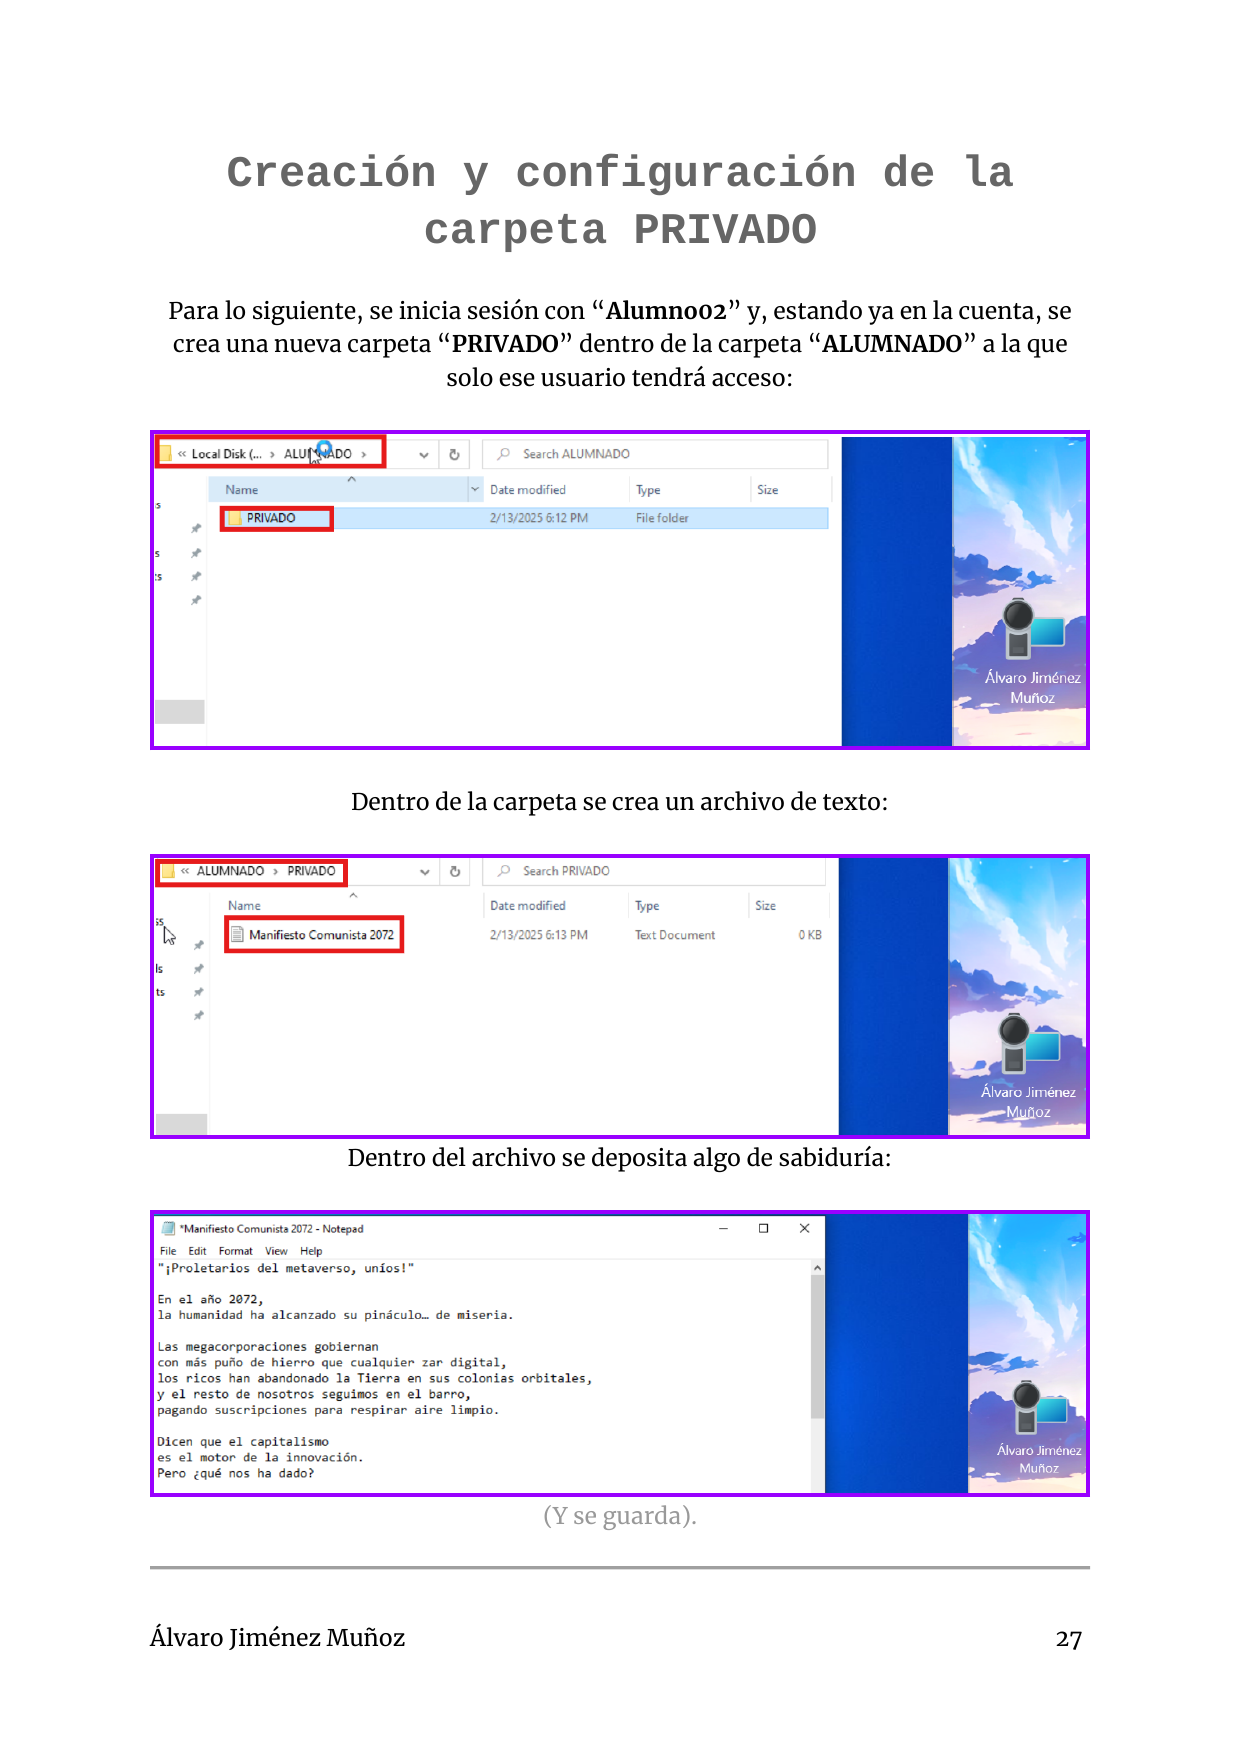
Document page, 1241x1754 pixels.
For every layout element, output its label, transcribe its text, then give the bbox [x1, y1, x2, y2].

text Dentro del archivo se deposita algo de sabiduría: [150, 1144, 1090, 1173]
picture [154, 434, 1086, 746]
text Dentro de la carpeta se crea un archivo de texto: [150, 788, 1090, 817]
text (Y se guarda). [150, 1502, 1090, 1531]
picture [154, 1214, 1086, 1493]
picture [154, 858, 1086, 1135]
subtitle Creación y configuración de la carpeta PRIVADO [150, 150, 1090, 257]
text Para lo siguiente, se inicia sesión con “Alumno02” y, estando ya en la cuenta, se crea una nueva carpeta “PRIVADO” dentro de la carpeta “ALUMNADO” a la que solo ese usuario tendrá acceso: [150, 297, 1090, 392]
